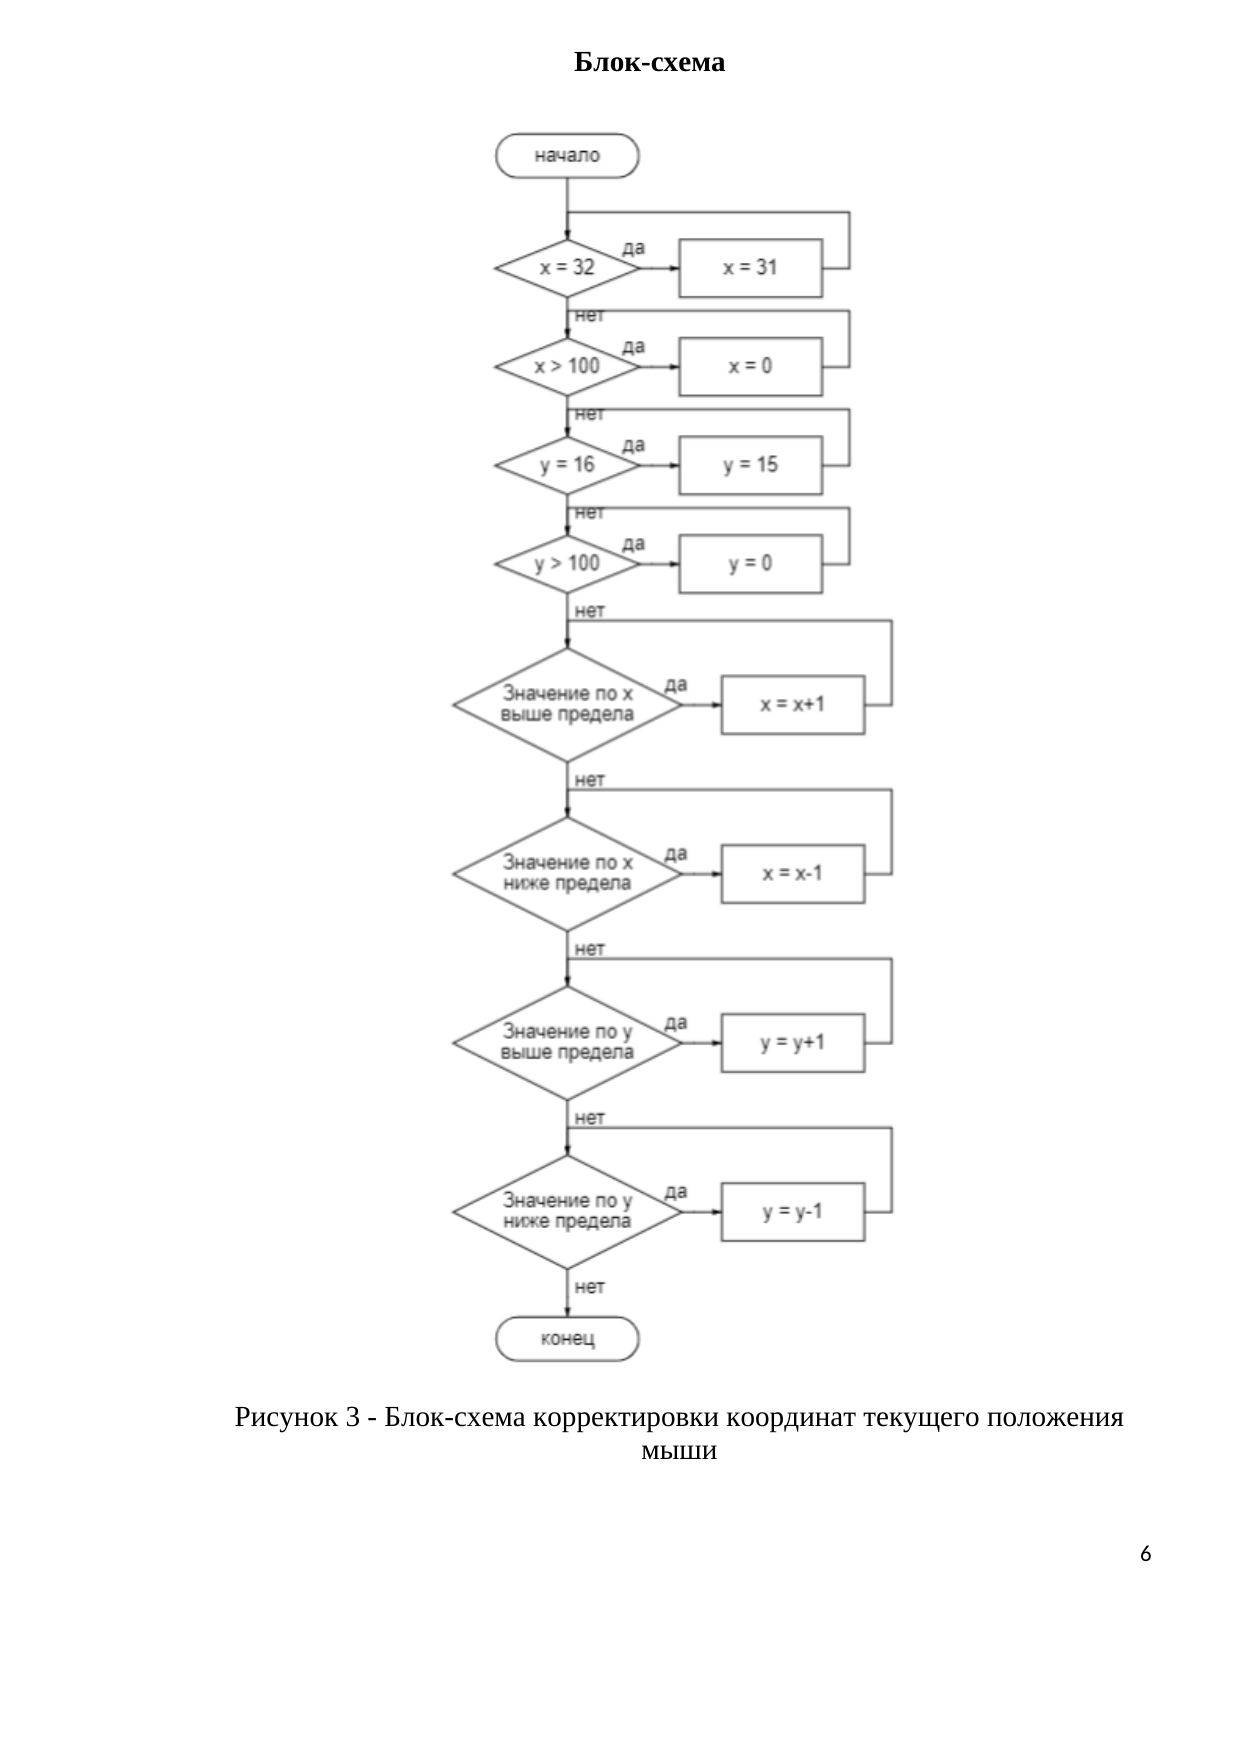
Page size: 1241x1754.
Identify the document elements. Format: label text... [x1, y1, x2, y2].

subtitle Блок-схема [148, 44, 1152, 78]
picture [408, 101, 951, 1378]
text Рисунок 3 - Блок-схема корректировки координат текущего положения мыши [207, 1399, 1152, 1466]
